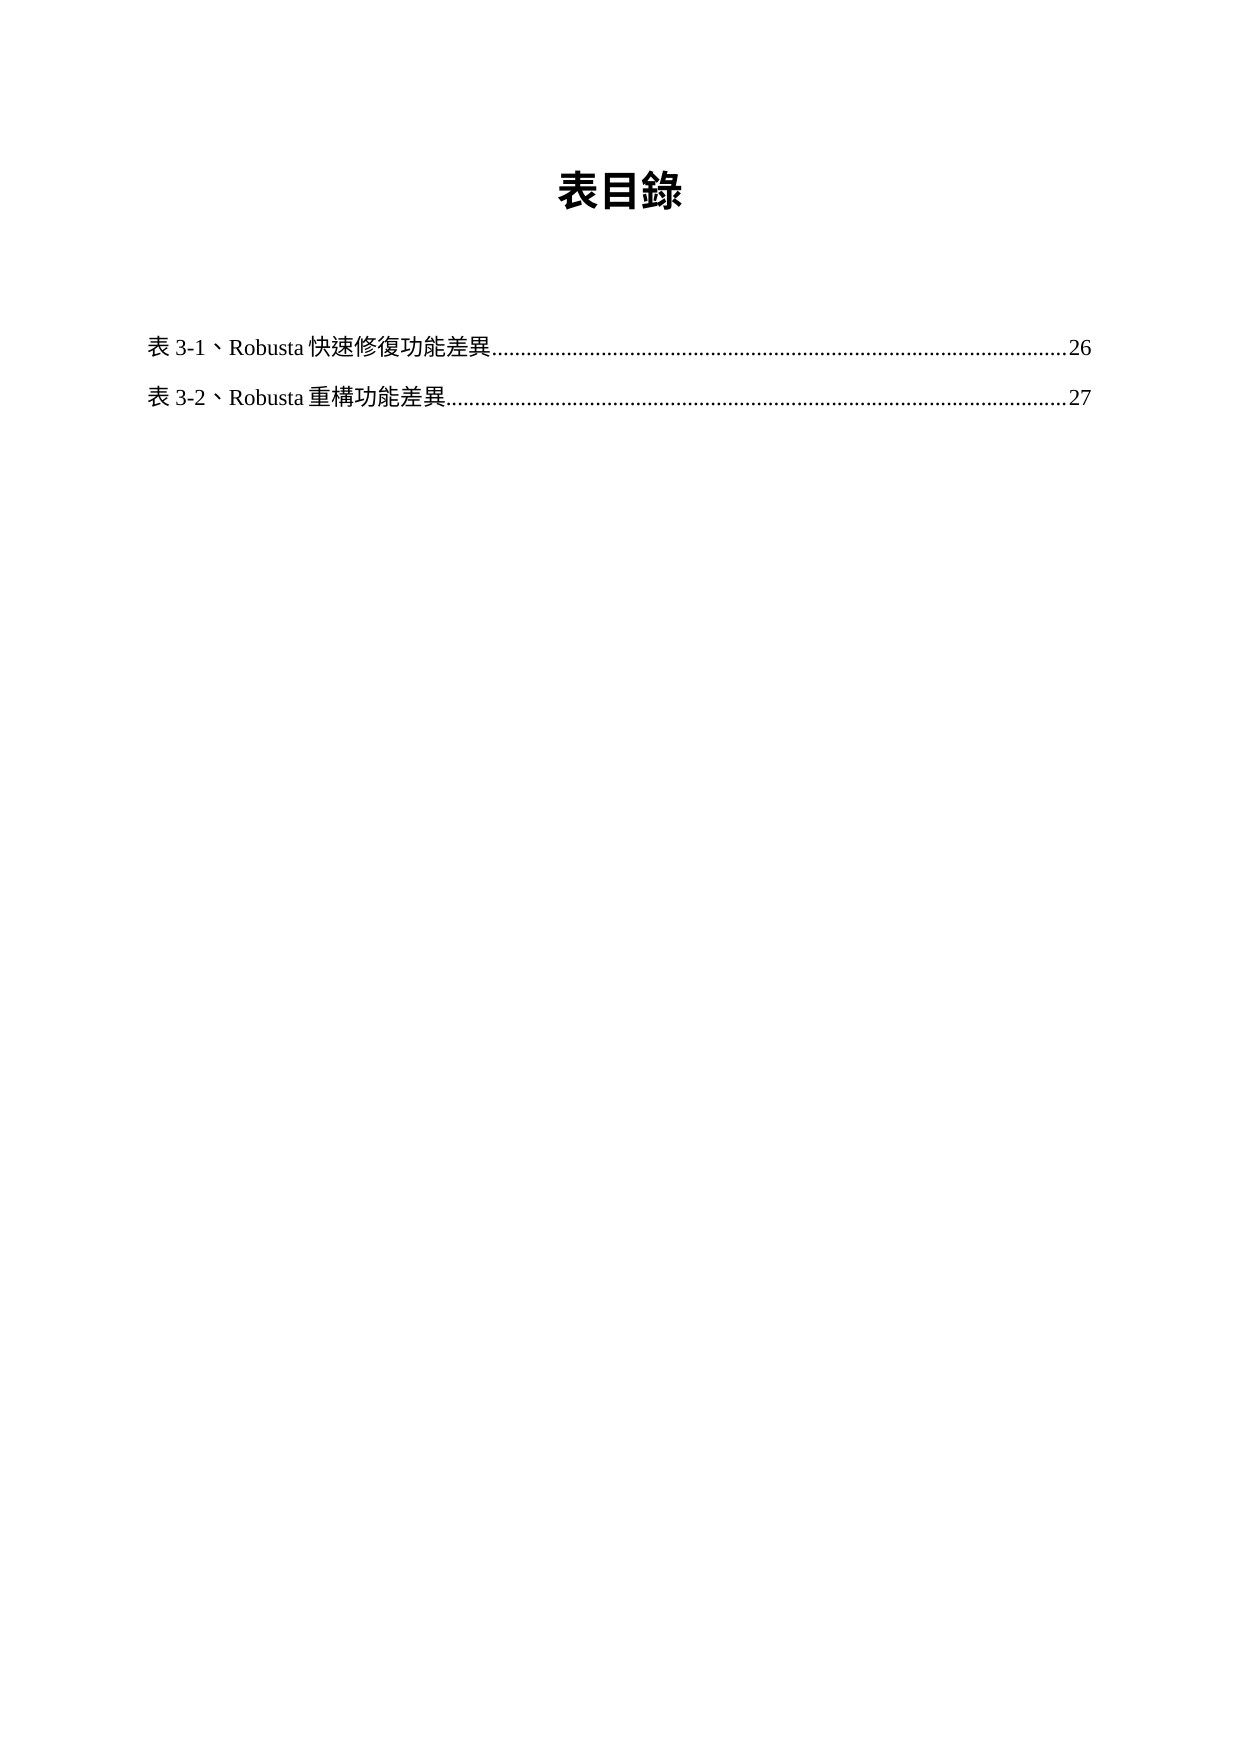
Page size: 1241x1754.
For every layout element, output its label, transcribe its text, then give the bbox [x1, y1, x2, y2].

text 表3-2、Robusta重構功能差異 27 [148, 377, 1092, 414]
subtitle 表目錄 [148, 151, 1092, 226]
text 表3-1、Robusta快速修復功能差異 26 [148, 326, 1092, 364]
